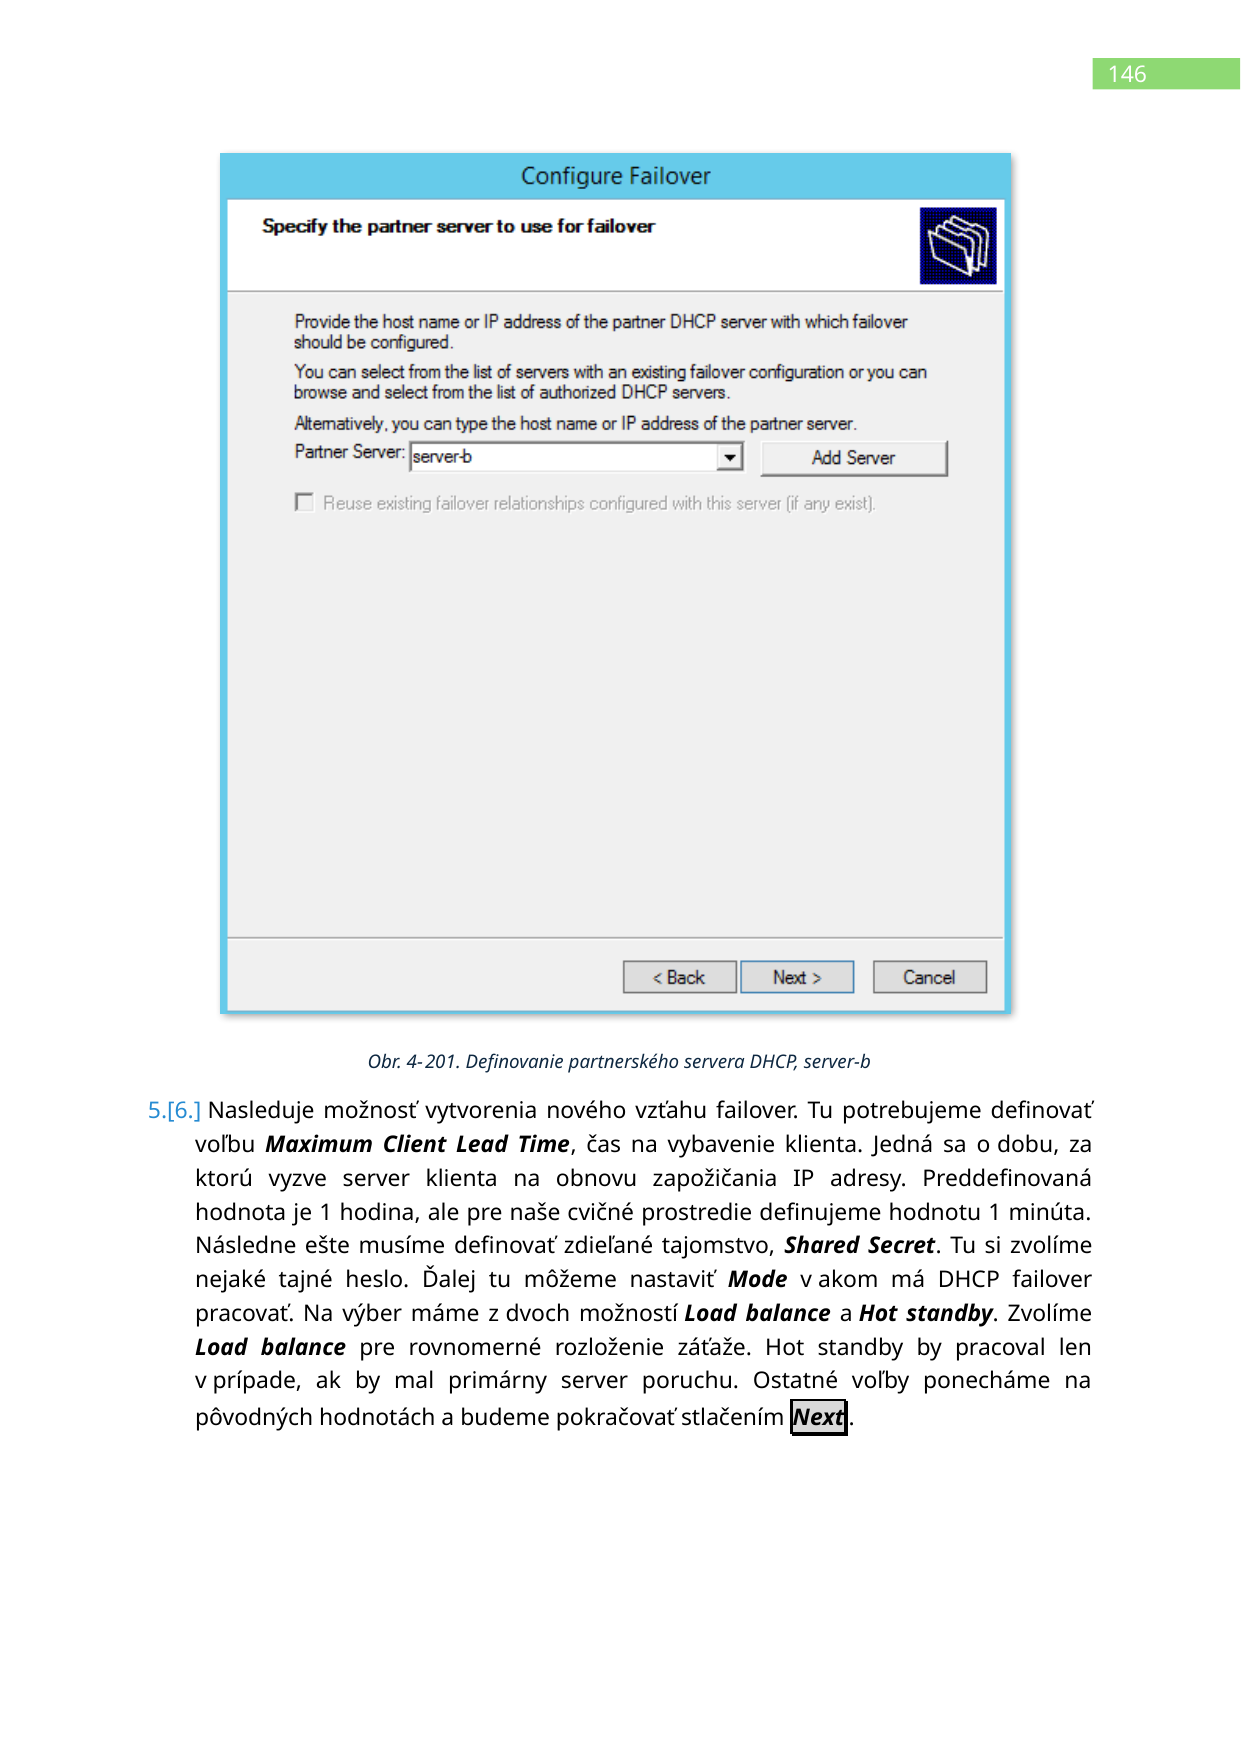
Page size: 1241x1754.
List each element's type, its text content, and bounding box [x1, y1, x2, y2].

picture [220, 153, 1011, 1014]
list Nasleduje možnosť vytvorenia nového vzťahu failover. Tu potrebujeme definovať voľbu Maximum Client Lead Time, čas na vybavenie klienta. Jedná sa o dobu, za ktorú vyzve server klienta na obnovu zapožičania IP adresy. Preddefinovaná hodnota je 1 hodina, ale pre naše cvičné prostredie definujeme hodnotu 1 minúta. Následne ešte musíme definovať zdieľané tajomstvo, Shared Secret. Tu si zvolíme nejaké tajné heslo. Ďalej tu môžeme nastaviť Mode v akom má DHCP failover pracovať. Na výber máme z dvoch možností Load balance a Hot standby. Zvolíme Load balance pre rovnomerné rozloženie záťaže. Hot standby by pracoval len v prípade, ak by mal primárny server poruchu. Ostatné voľby ponecháme na pôvodných hodnotách a budeme pokračovať stlačením Next. [148, 1094, 1093, 1436]
